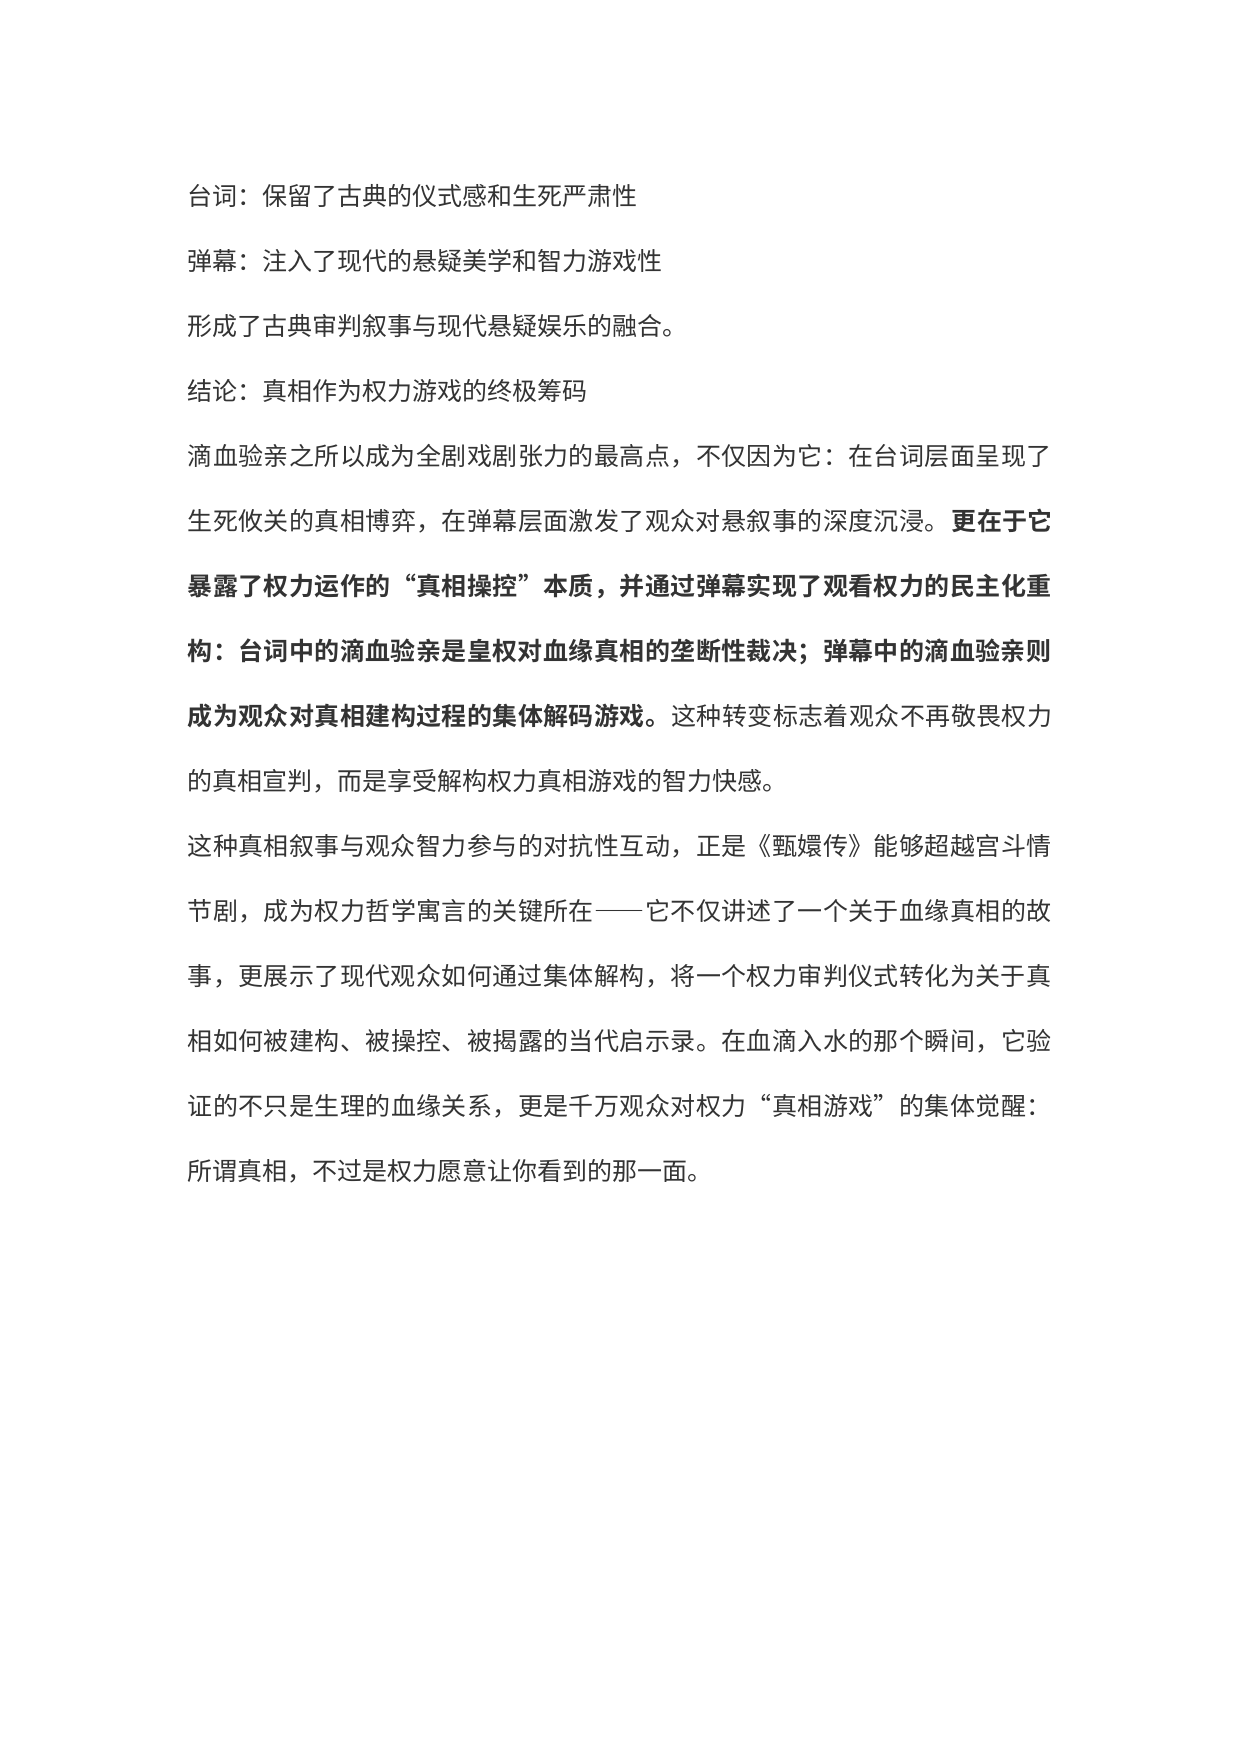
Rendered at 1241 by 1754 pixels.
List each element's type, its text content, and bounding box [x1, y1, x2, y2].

text 台词：保留了古典的仪式感和生死严肃性 [187, 162, 1053, 227]
text 弹幕：注入了现代的悬疑美学和智力游戏性 [187, 227, 1053, 292]
text 滴血验亲之所以成为全剧戏剧张力的最高点，不仅因为它：在台词层面呈现了生死攸关的真相博弈，在弹幕层面激发了观众对悬叙事的深度沉浸。更在于它暴露了权力运作的“真相操控”本质，并通过弹幕实现了观看权力的民主化重构：台词中的滴血验亲是皇权对血缘真相的垄断性裁决；弹幕中的滴血验亲则成为观众对真相建构过程的集体解码游戏。这种转变标志着观众不再敬畏权力的真相宣判，而是享受解构权力真相游戏的智力快感。 [187, 422, 1053, 812]
text 结论：真相作为权力游戏的终极筹码 [187, 357, 1053, 422]
text 这种真相叙事与观众智力参与的对抗性互动，正是《甄嬛传》能够超越宫斗情节剧，成为权力哲学寓言的关键所在——它不仅讲述了一个关于血缘真相的故事，更展示了现代观众如何通过集体解构，将一个权力审判仪式转化为关于真相如何被建构、被操控、被揭露的当代启示录。在血滴入水的那个瞬间，它验证的不只是生理的血缘关系，更是千万观众对权力“真相游戏”的集体觉醒：所谓真相，不过是权力愿意让你看到的那一面。 [187, 812, 1053, 1202]
text 形成了古典审判叙事与现代悬疑娱乐的融合。 [187, 292, 1053, 357]
